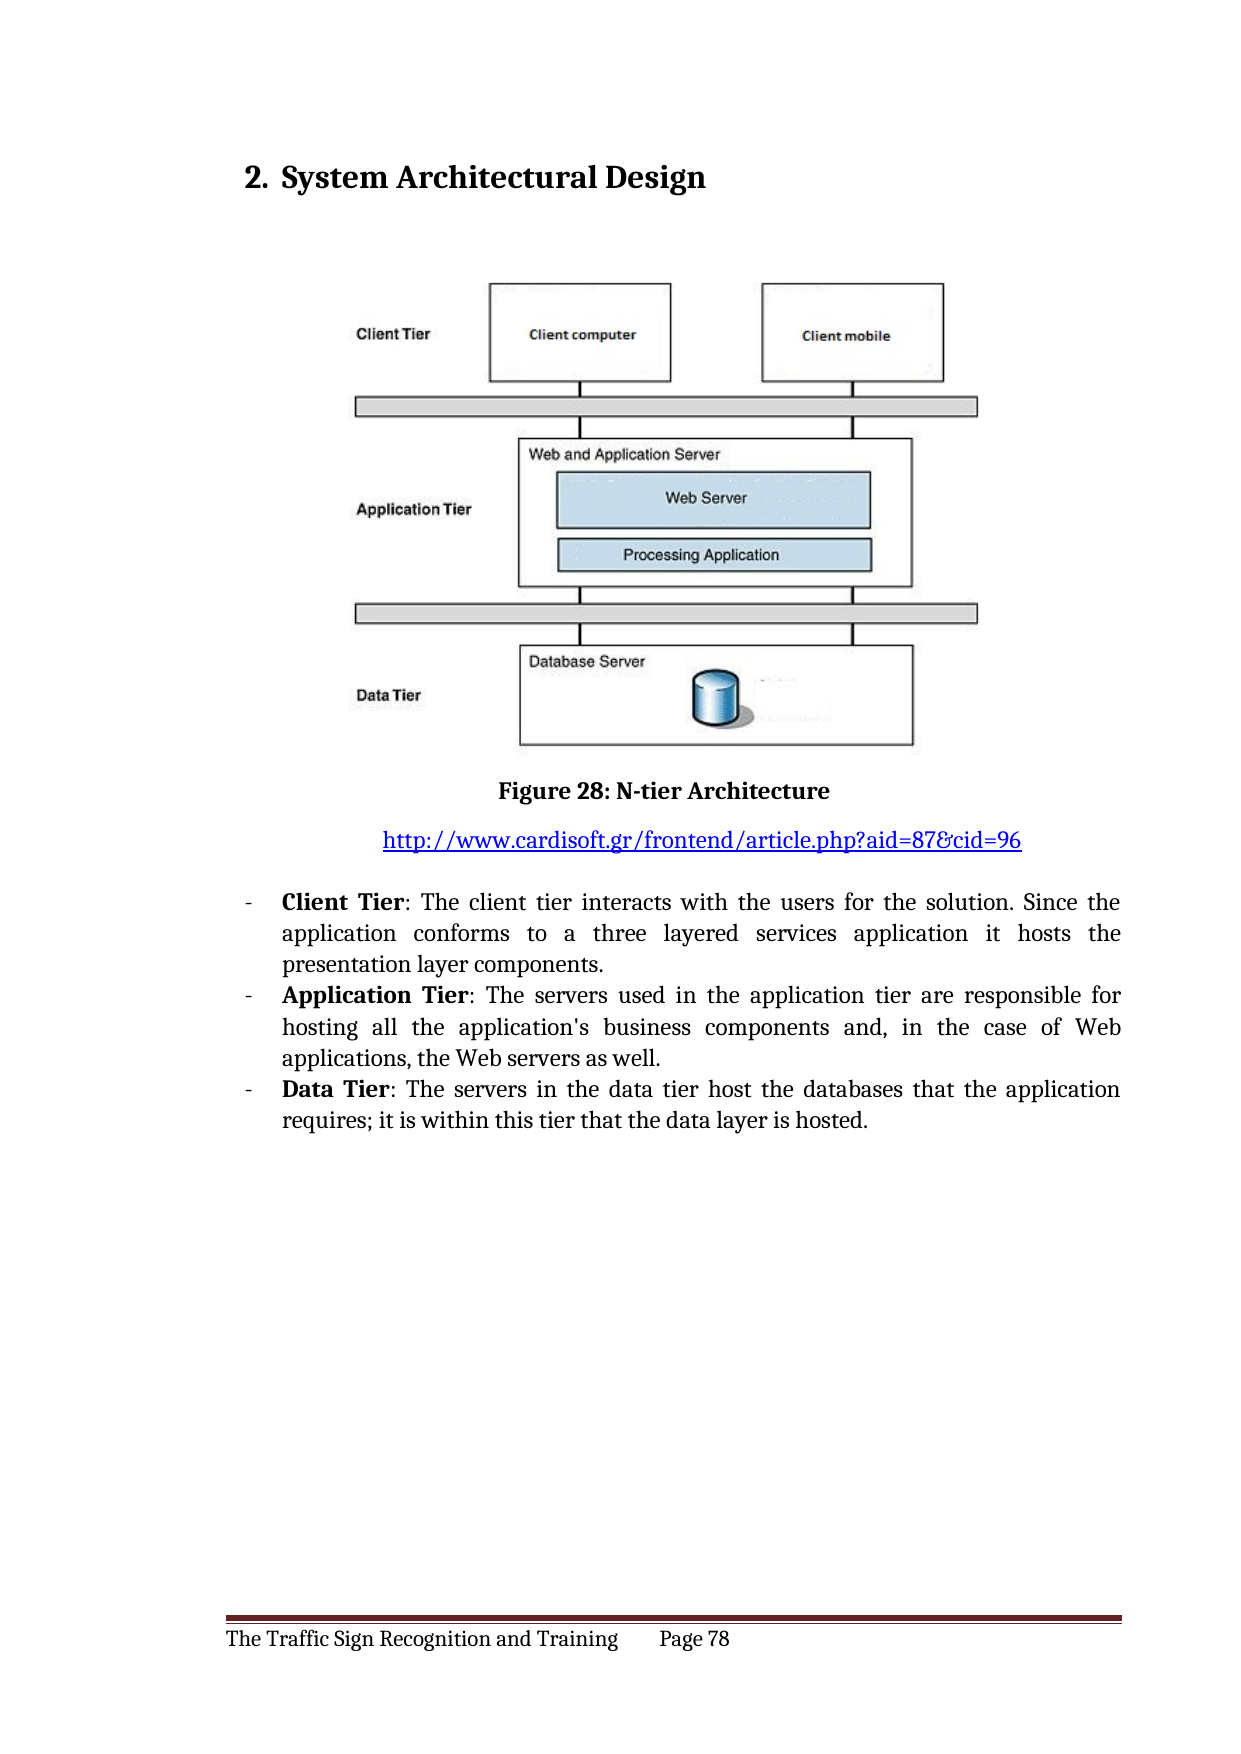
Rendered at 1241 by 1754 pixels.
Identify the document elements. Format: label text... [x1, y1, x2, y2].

list Data Tier: The servers in the data tier host the databases that the application requires; it is within this tier that the data layer is hosted. [244, 1074, 1122, 1134]
list http://www.cardisoft.gr/frontend/article.php?aid=87&cid=96 [282, 826, 1122, 855]
picture [348, 272, 981, 756]
text Figure 28: N-tier Architecture [207, 777, 1122, 805]
list Client Tier: The client tier interacts with the users for the solution. Since the application conforms to a three layered services application it hosts the presentation layer components. [244, 888, 1122, 979]
list Application Tier: The servers used in the application tier are responsible for hosting all the application's business components and, in the case of Web applications, the Web servers as well. [244, 981, 1122, 1072]
subtitle System Architectural Design [244, 158, 1122, 196]
